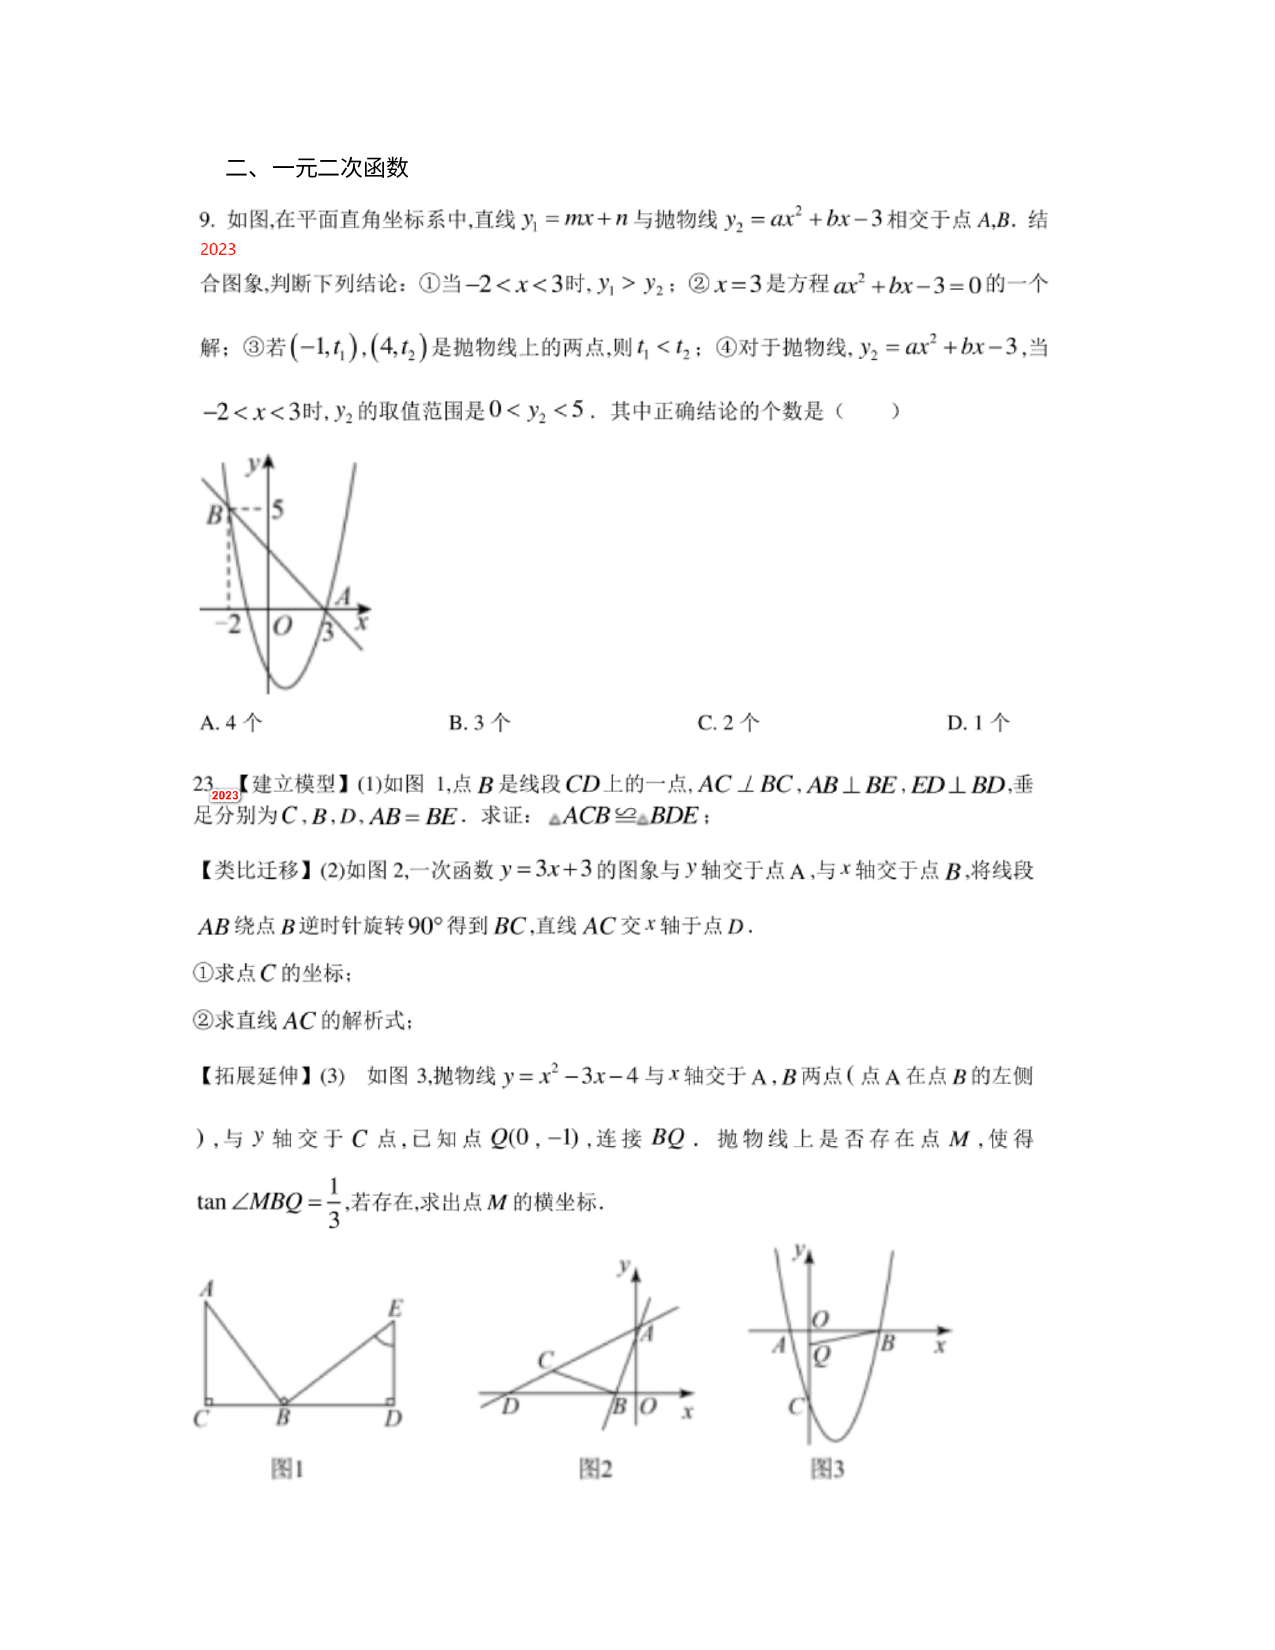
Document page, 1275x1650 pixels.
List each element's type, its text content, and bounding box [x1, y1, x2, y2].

list 一元二次函数 [225, 150, 1087, 183]
picture [187, 759, 1044, 1490]
picture [187, 202, 1057, 741]
